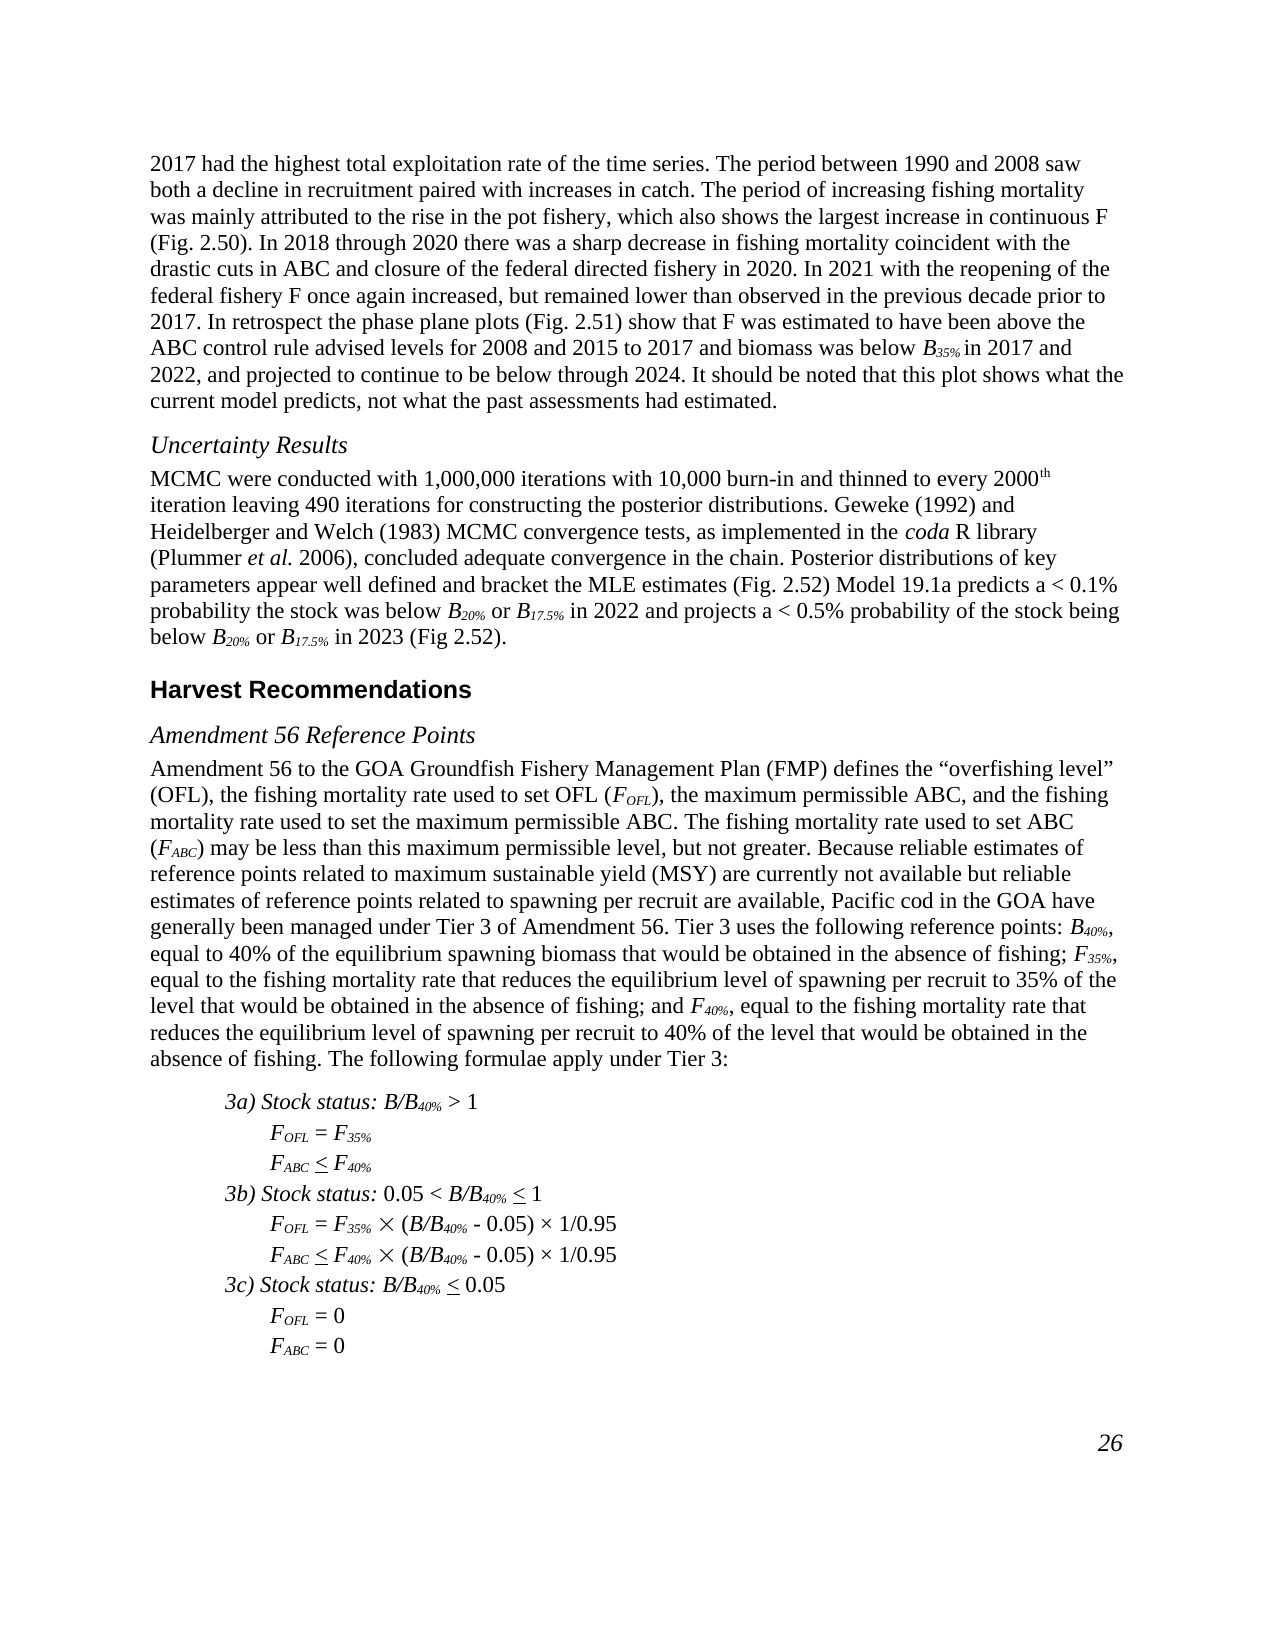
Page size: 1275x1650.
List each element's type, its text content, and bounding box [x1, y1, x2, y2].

subtitle Harvest Recommendations [150, 675, 1125, 703]
text FOFL = F35% [270, 1118, 1125, 1145]
text 3a) Stock status: B/B40% > 1 [150, 1088, 1125, 1114]
subtitle Amendment 56 Reference Points [150, 720, 1125, 749]
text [150, 150, 1125, 413]
text 3c) Stock status: B/B40% < 0.05 [150, 1271, 1125, 1297]
text FOFL = F35% (B/B40% - 0.05) × 1/0.95 [150, 1210, 1125, 1236]
text 3b) Stock status: 0.05 < B/B40% < 1 [150, 1179, 1125, 1206]
text FABC < F40% [150, 1149, 1125, 1175]
text FABC < F40% (B/B40% - 0.05) × 1/0.95 [150, 1241, 1125, 1267]
subtitle Uncertainty Results [150, 430, 1125, 459]
text Amendment 56 to the GOA Groundfish Fishery Management Plan (FMP) defines the “overfishing level” (OFL), the fishing mortality rate used to set OFL (FOFL), the maximum permissible ABC, and the fishing mortality rate used to set the maximum permissible ABC. The fishing mortality rate used to set ABC (FABC) may be less than this maximum permissible level, but not greater. Because reliable estimates of reference points related to maximum sustainable yield (MSY) are currently not available but reliable estimates of reference points related to spawning per recruit are available, Pacific cod in the GOA have generally been managed under Tier 3 of Amendment 56. Tier 3 uses the following reference points: B40%, equal to 40% of the equilibrium spawning biomass that would be obtained in the absence of fishing; F35%, equal to the fishing mortality rate that reduces the equilibrium level of spawning per recruit to 35% of the level that would be obtained in the absence of fishing; and F40%, equal to the fishing mortality rate that reduces the equilibrium level of spawning per recruit to 40% of the level that would be obtained in the absence of fishing. The following formulae apply under Tier 3: [150, 755, 1125, 1071]
text FABC = 0 [270, 1332, 1125, 1358]
text MCMC were conducted with 1,000,000 iterations with 10,000 burn-in and thinned to every 2000th iteration leaving 490 iterations for constructing the posterior distributions. Geweke (1992) and Heidelberger and Welch (1983) MCMC convergence tests, as implemented in the coda R library (Plummer et al. 2006), concluded adequate convergence in the chain. Posterior distributions of key parameters appear well defined and bracket the MLE estimates (Fig. 2.52) Model 19.1a predicts a < 0.1% probability the stock was below B20% or B17.5% in 2022 and projects a < 0.5% probability of the stock being below B20% or B17.5% in 2023 (Fig 2.52). [150, 465, 1125, 650]
text FOFL = 0 [270, 1302, 1125, 1328]
